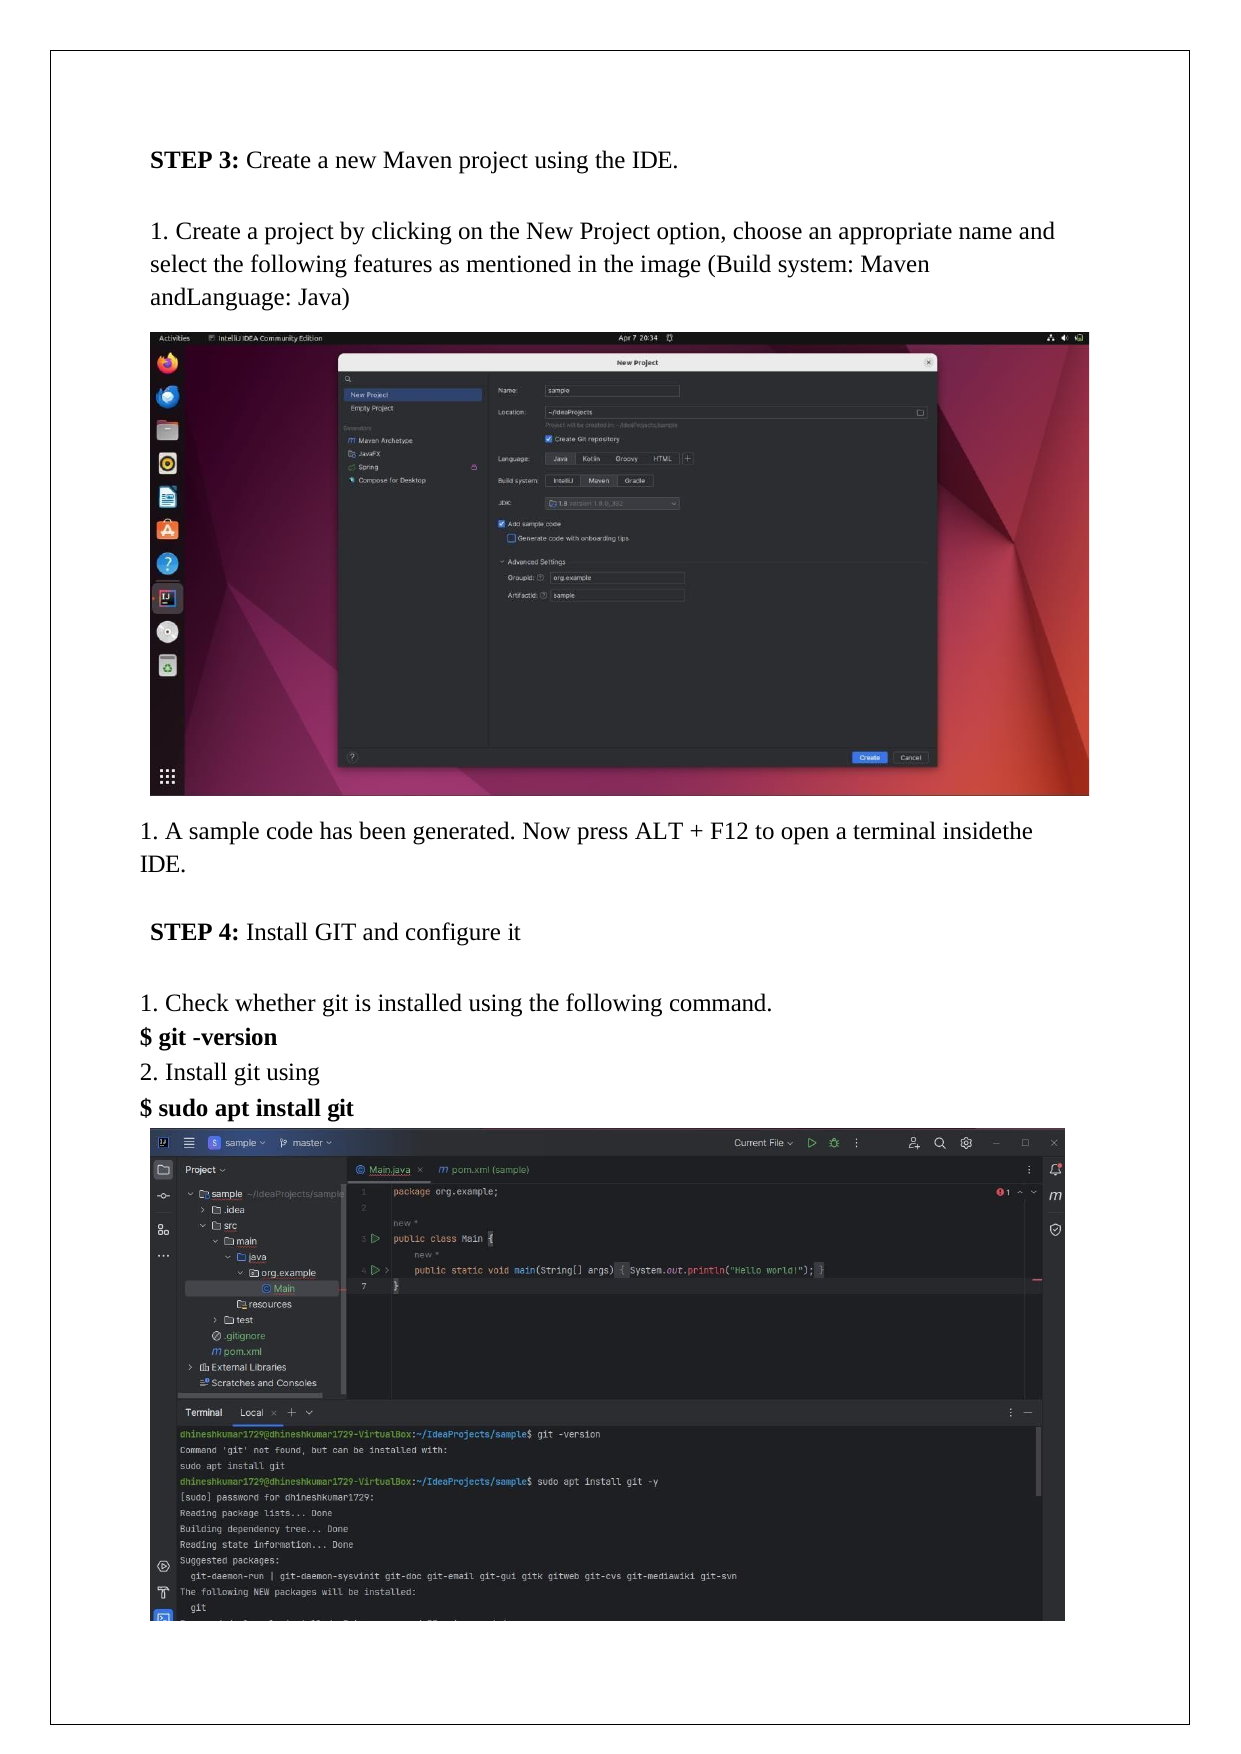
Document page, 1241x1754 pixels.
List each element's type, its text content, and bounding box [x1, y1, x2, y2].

text $ sudo apt install git [139, 1093, 1103, 1121]
list Check whether git is installed using the following command. [139, 988, 1103, 1017]
text STEP 3: Create a new Maven project using the IDE. [150, 145, 1103, 174]
picture [150, 1128, 1065, 1621]
picture [150, 332, 1090, 796]
text STEP 4: Install GIT and configure it [150, 917, 1103, 946]
text $ git -version [139, 1022, 1103, 1050]
list Create a project by clicking on the New Project option, choose an appropriate name and select the following features as mentioned in the image (Build system: Maven andLanguage: Java) [150, 216, 1077, 311]
list Install git using [139, 1057, 1103, 1085]
